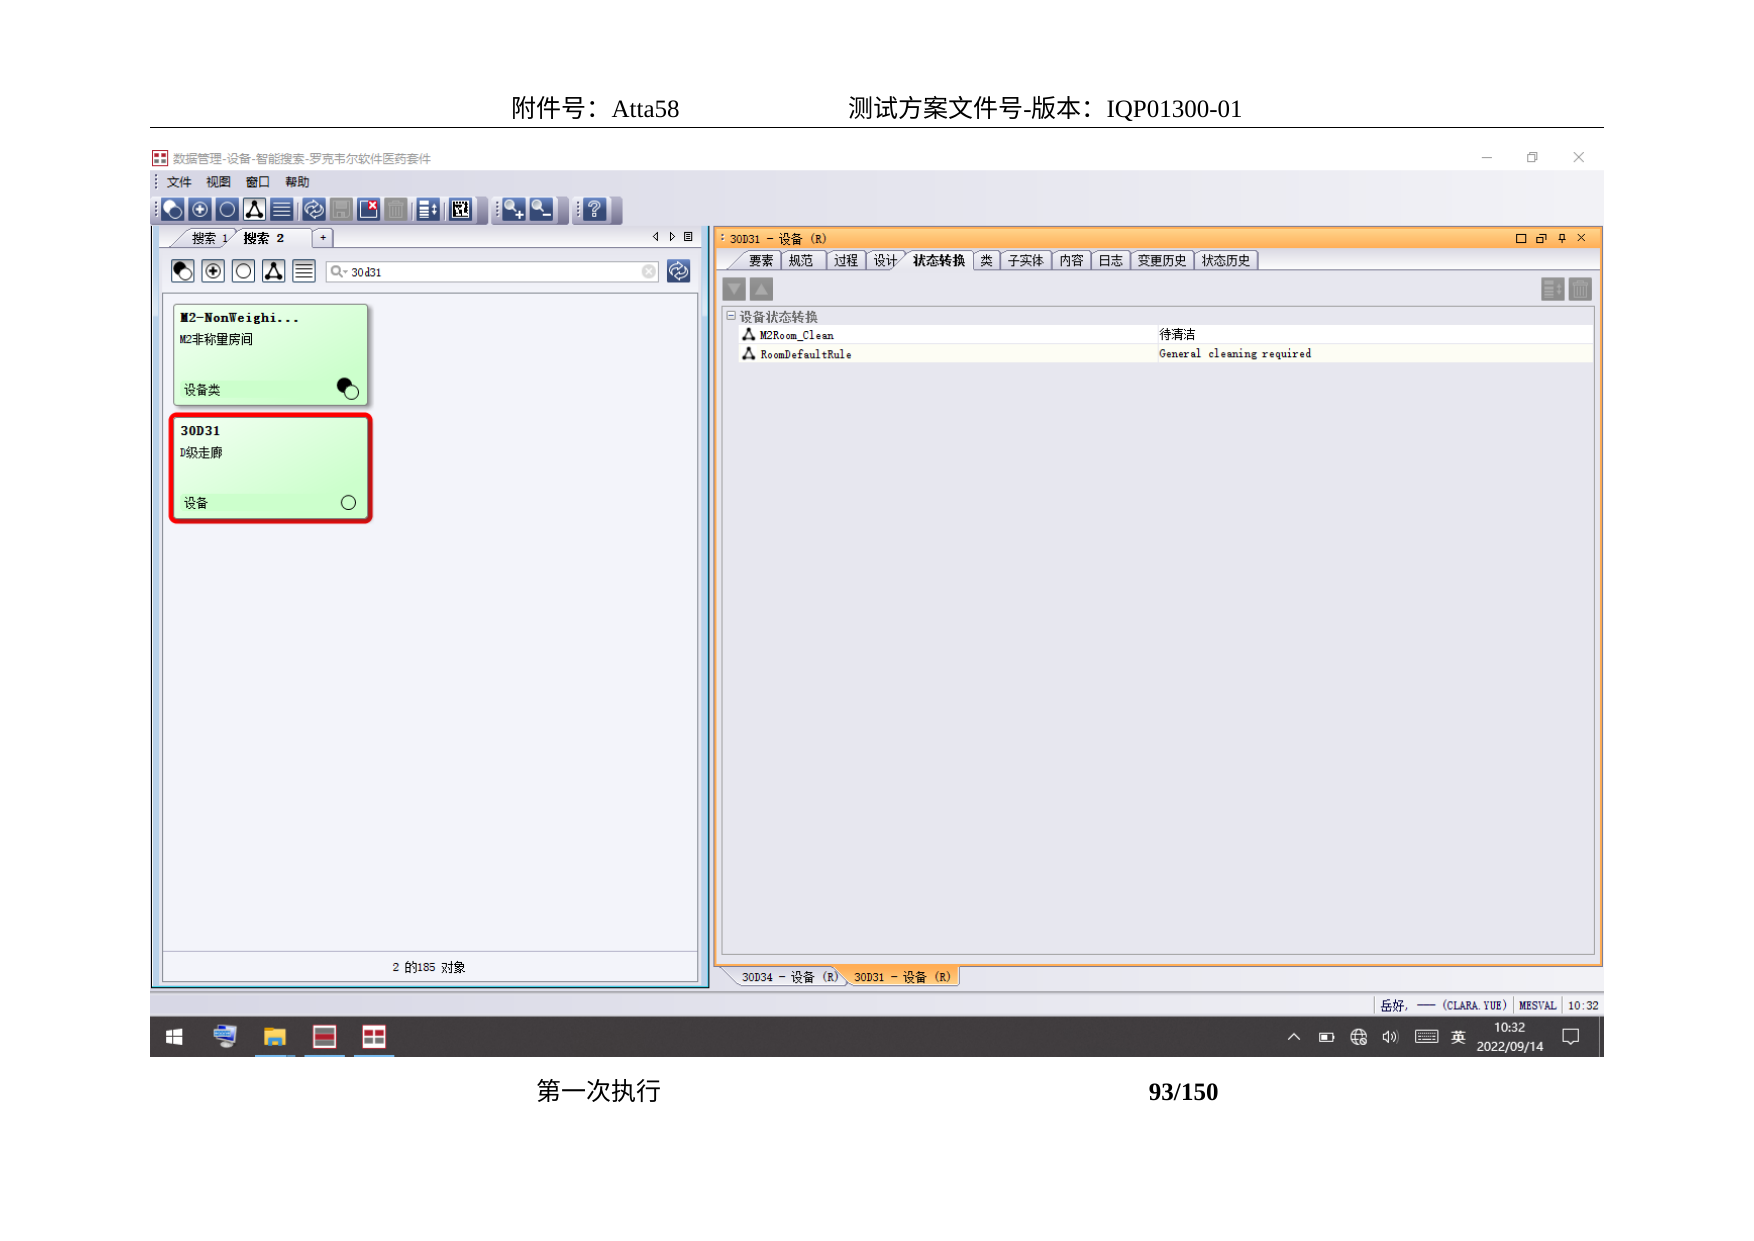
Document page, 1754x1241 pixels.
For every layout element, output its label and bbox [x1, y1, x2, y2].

picture [150, 147, 1604, 1057]
